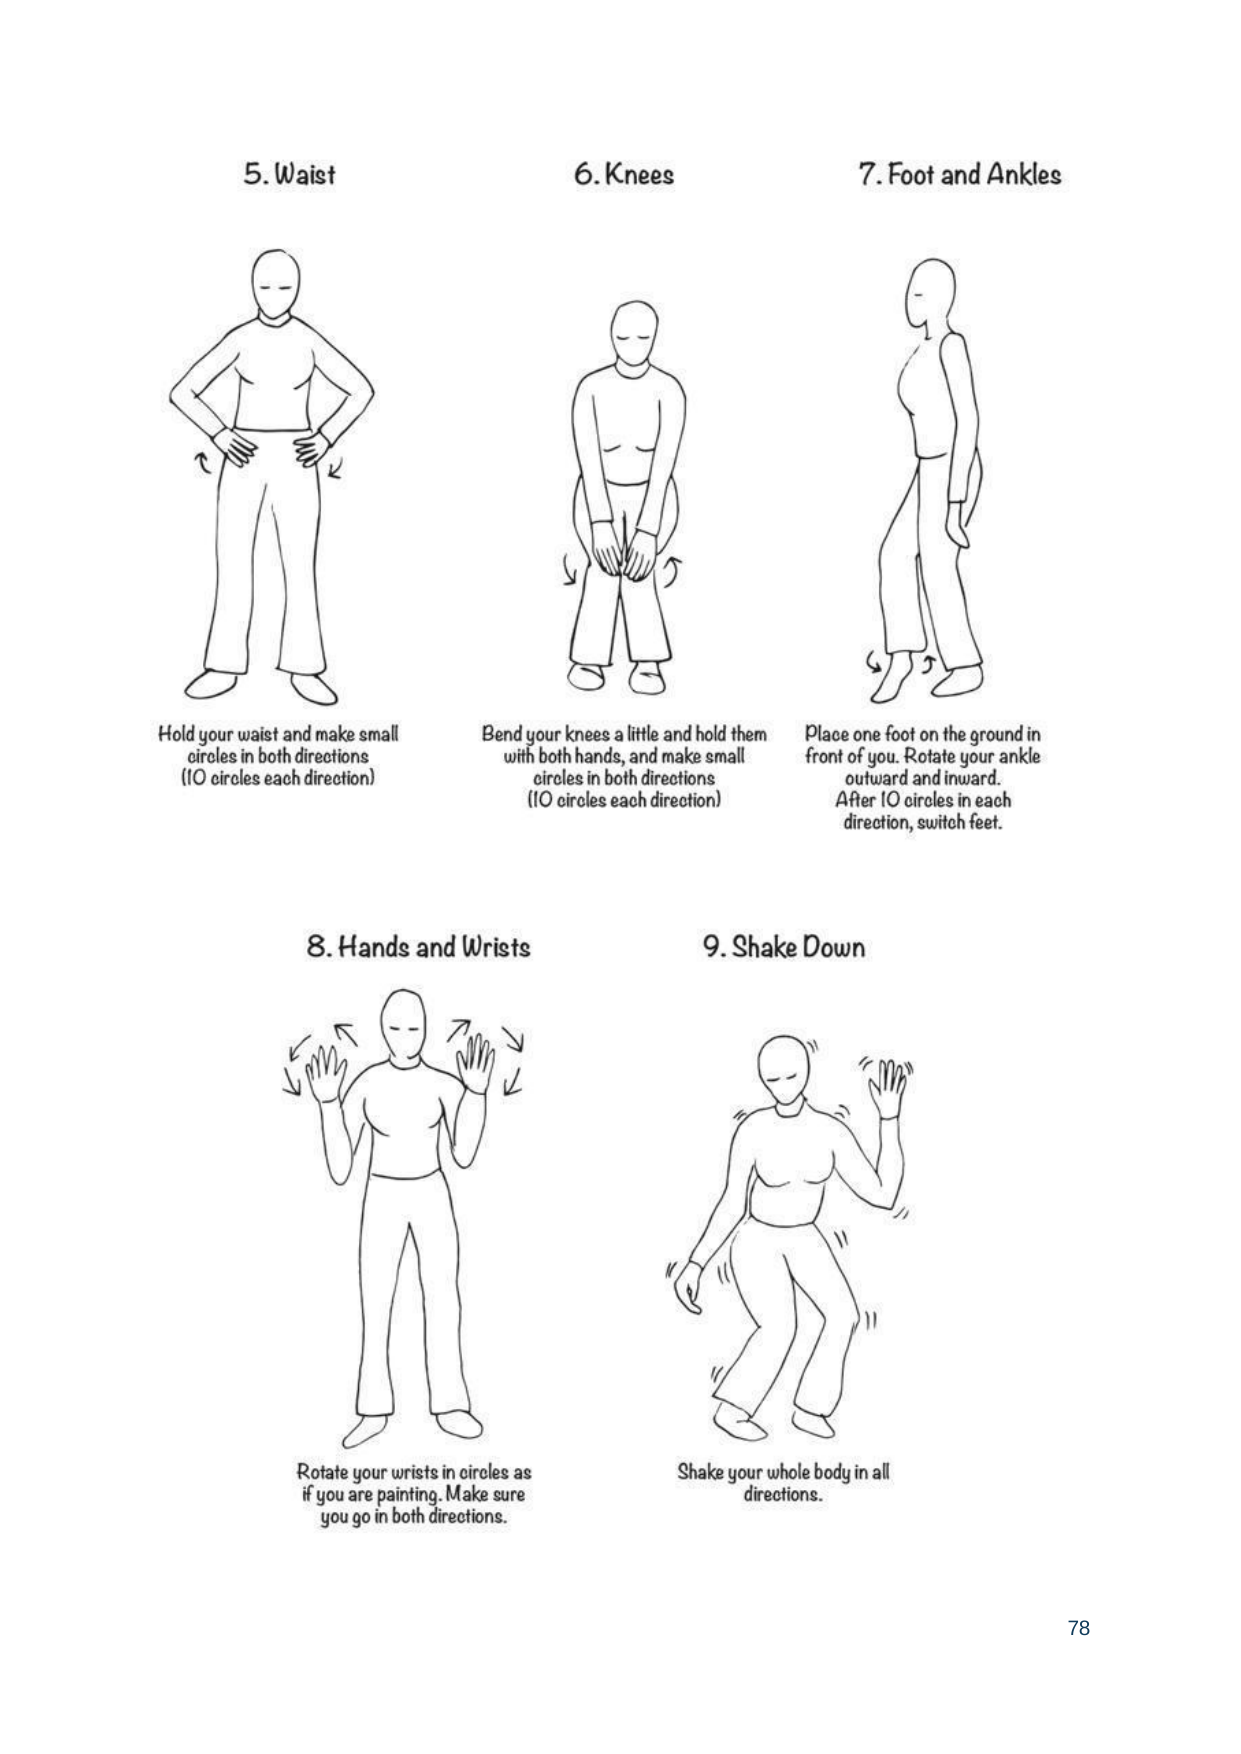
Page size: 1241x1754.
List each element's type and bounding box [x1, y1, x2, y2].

picture [150, 150, 1090, 1577]
